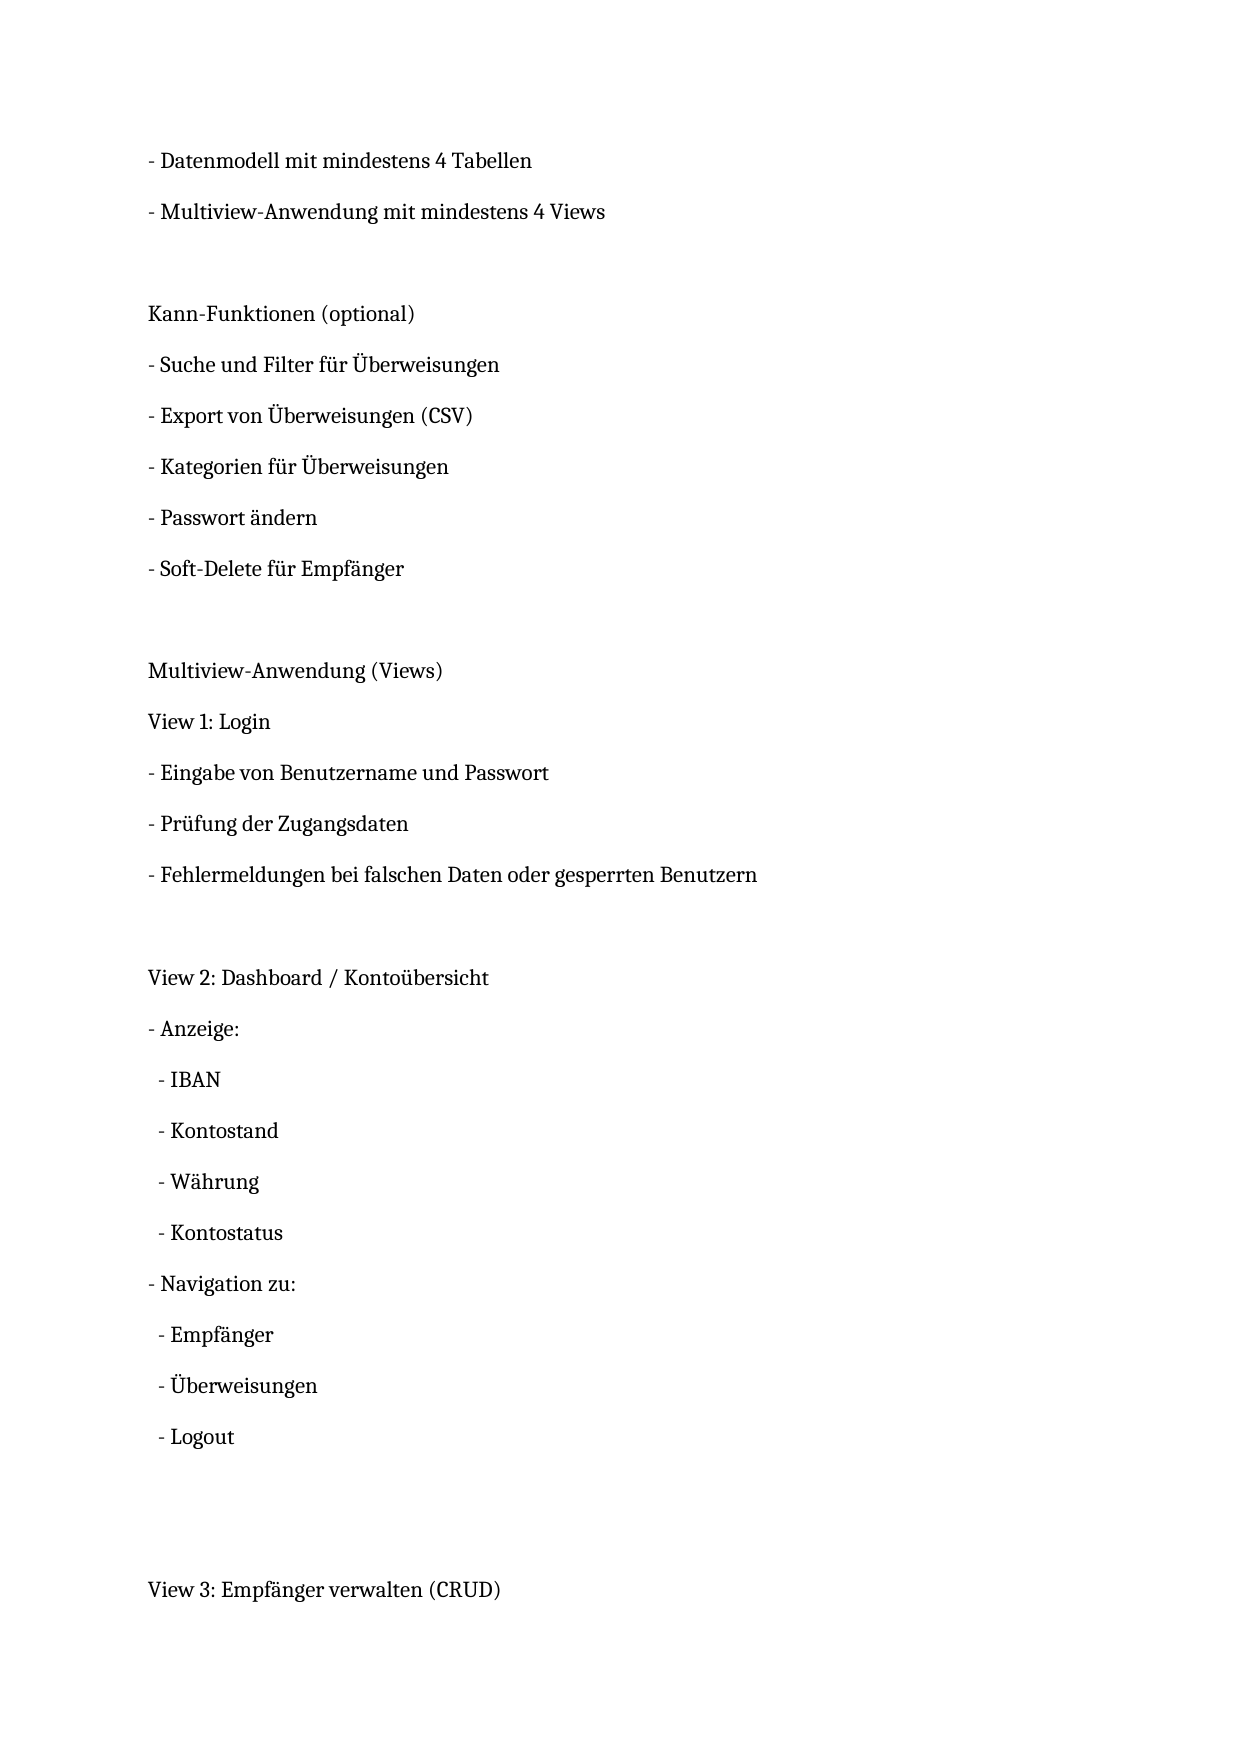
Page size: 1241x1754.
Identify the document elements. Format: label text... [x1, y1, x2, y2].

text - Passwort ändern [148, 505, 1093, 531]
text - Export von Überweisungen (CSV) [148, 403, 1093, 429]
text View 2: Dashboard / Kontoübersicht [148, 964, 1093, 991]
text Kann-Funktionen (optional) [148, 301, 1093, 327]
text - Kontostand [148, 1117, 1093, 1144]
text - IBAN [148, 1066, 1093, 1093]
text - Soft-Delete für Empfänger [148, 556, 1093, 582]
text - Prüfung der Zugangsdaten [148, 811, 1093, 837]
text - Eingabe von Benutzername und Passwort [148, 760, 1093, 786]
text - Suche und Filter für Überweisungen [148, 352, 1093, 378]
text - Kontostatus [148, 1219, 1093, 1246]
text - Empfänger [148, 1322, 1093, 1348]
text - Logout [148, 1424, 1093, 1450]
text View 1: Login [148, 709, 1093, 735]
text - Navigation zu: [148, 1271, 1093, 1297]
text Multiview-Anwendung (Views) [148, 658, 1093, 684]
text - Anzeige: [148, 1015, 1093, 1042]
text - Multiview-Anwendung mit mindestens 4 Views [148, 199, 1093, 225]
text - Überweisungen [148, 1373, 1093, 1399]
text - Datenmodell mit mindestens 4 Tabellen [148, 148, 1093, 174]
text - Fehlermeldungen bei falschen Daten oder gesperrten Benutzern [148, 862, 1093, 888]
text - Währung [148, 1168, 1093, 1195]
text View 3: Empfänger verwalten (CRUD) [148, 1577, 1093, 1603]
text - Kategorien für Überweisungen [148, 454, 1093, 480]
